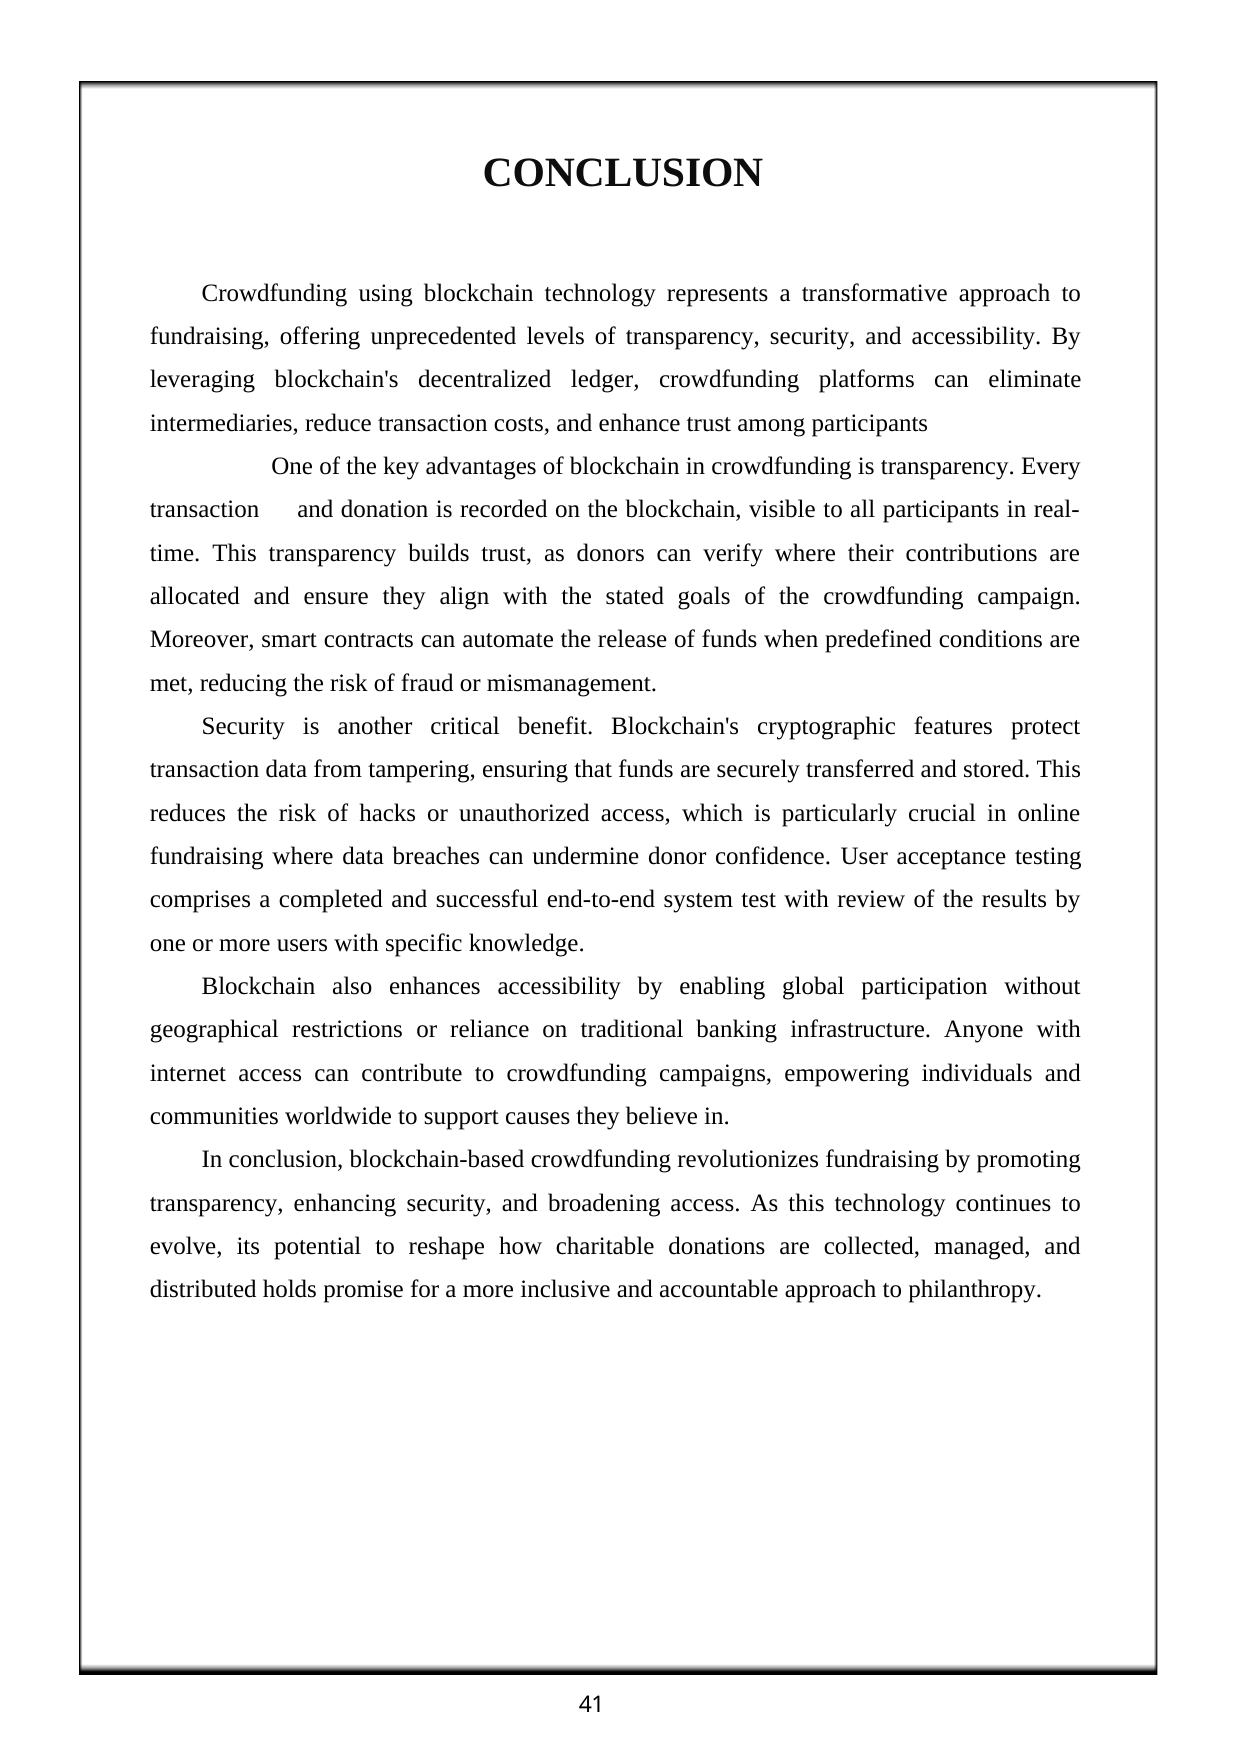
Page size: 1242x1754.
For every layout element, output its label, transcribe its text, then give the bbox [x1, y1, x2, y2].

text Security is another critical benefit. Blockchain's cryptographic features protect transaction data from tampering, ensuring that funds are securely transferred and stored. This reduces the risk of hacks or unauthorized access, which is particularly crucial in online fundraising where data breaches can undermine donor confidence. User acceptance testing comprises a completed and successful end-to-end system test with review of the results by one or more users with specific knowledge. [149, 711, 1082, 957]
text In conclusion, blockchain-based crowdfunding revolutionizes fundraising by promoting transparency, enhancing security, and broadening access. As this technology continues to evolve, its potential to reshape how charitable donations are collected, managed, and distributed holds promise for a more inclusive and accountable approach to philanthropy. [149, 1144, 1082, 1303]
picture [79, 196, 1158, 1675]
text Blockchain also enhances accessibility by enabling global participation without geographical restrictions or reliance on traditional banking infrastructure. Anyone with internet access can contribute to crowdfunding campaigns, empowering individuals and communities worldwide to support causes they believe in. [149, 971, 1082, 1130]
text One of the key advantages of blockchain in crowdfunding is transparency. Every transaction and donation is recorded on the blockchain, visible to all participants in real-time. This transparency builds trust, as donors can verify where their contributions are allocated and ensure they align with the stated goals of the crowdfunding campaign. Moreover, smart contracts can automate the release of funds when predefined conditions are met, reducing the risk of fraud or mismanagement. [149, 451, 1082, 697]
text CONCLUSION [69, 148, 1177, 196]
text Crowdfunding using blockchain technology represents a transformative approach to fundraising, offering unprecedented levels of transparency, security, and accessibility. By leveraging blockchain's decentralized ledger, crowdfunding platforms can eliminate intermediaries, reduce transaction costs, and enhance trust among participants [149, 278, 1082, 437]
picture [79, 81, 1158, 148]
